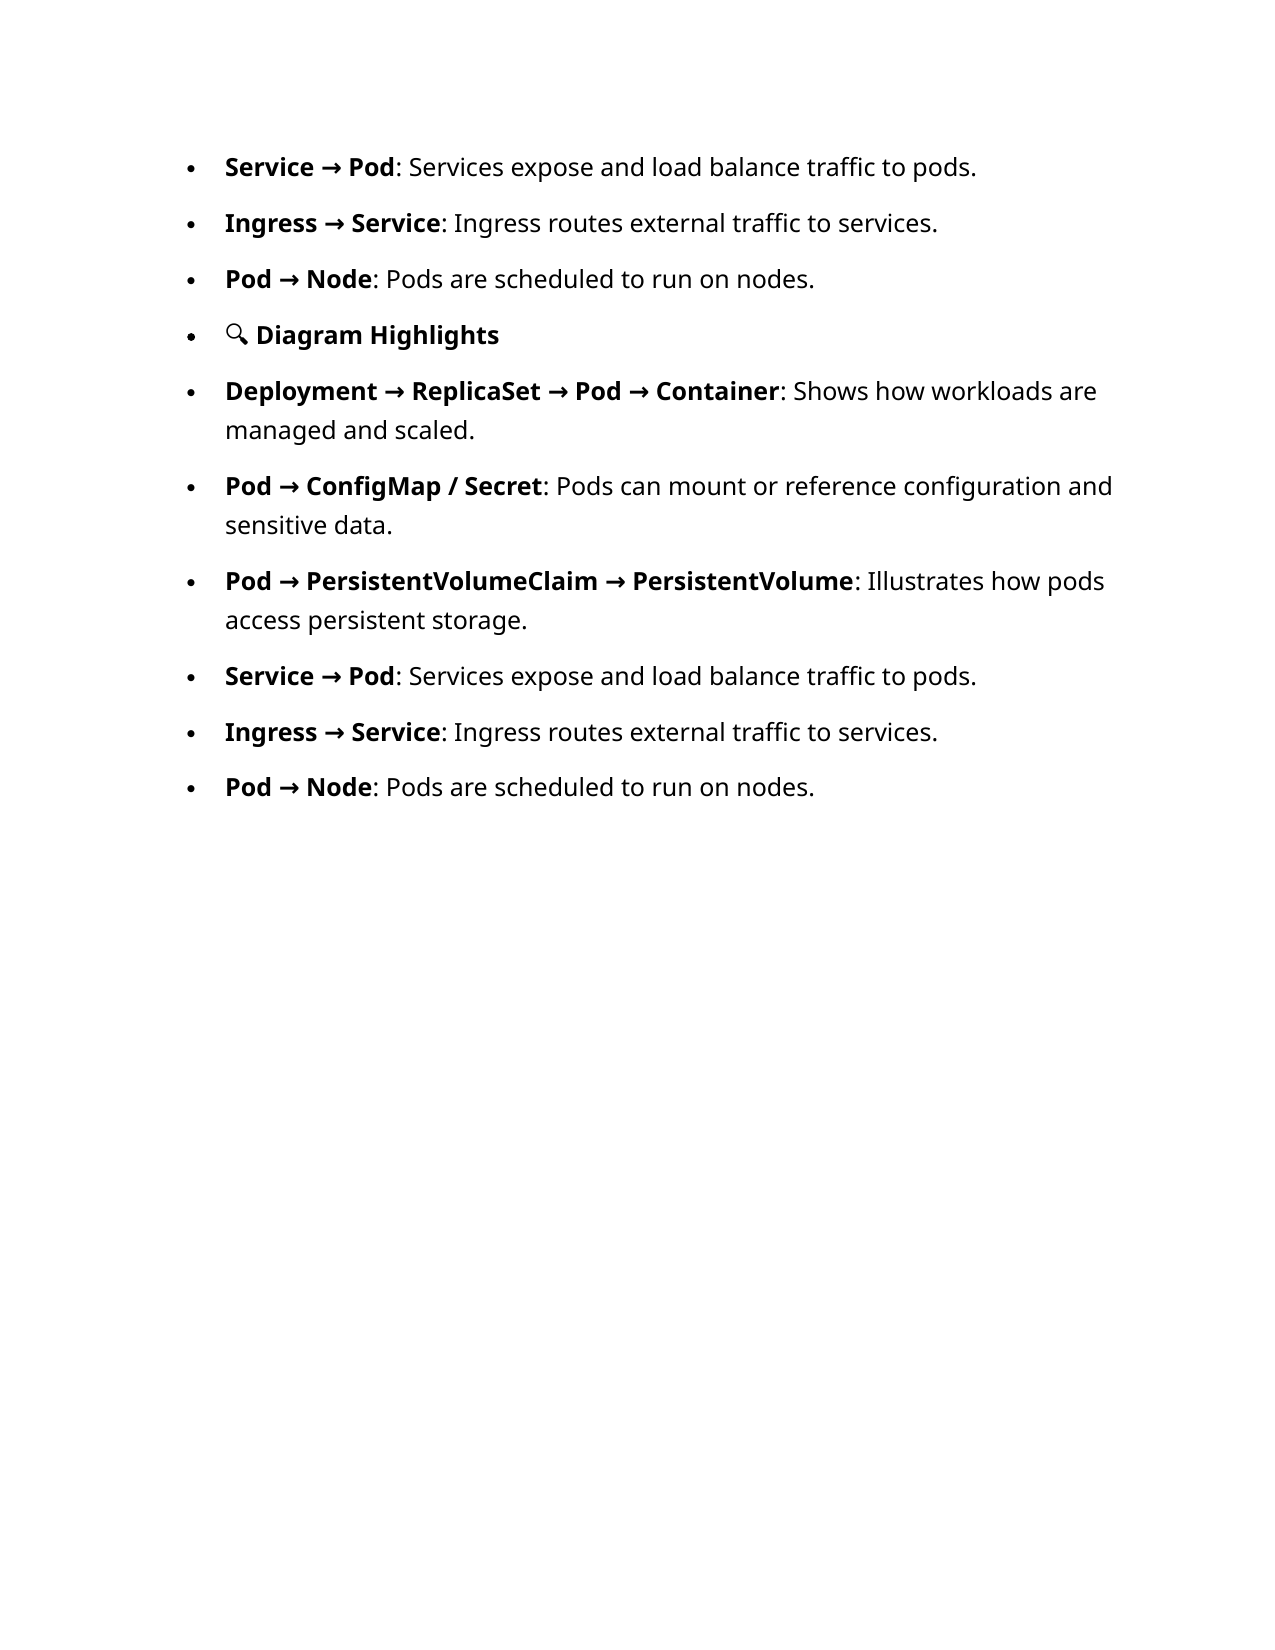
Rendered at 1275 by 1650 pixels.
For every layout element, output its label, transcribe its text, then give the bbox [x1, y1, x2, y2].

list 🔍 Diagram Highlights [187, 317, 1125, 352]
list Pod → Node: Pods are scheduled to run on nodes. [187, 770, 1125, 804]
list Service → Pod: Services expose and load balance traffic to pods. [187, 150, 1125, 184]
list Ingress → Service: Ingress routes external traffic to services. [187, 206, 1125, 240]
list Ingress → Service: Ingress routes external traffic to services. [187, 714, 1125, 748]
list Pod → Node: Pods are scheduled to run on nodes. [187, 262, 1125, 296]
list Pod → PersistentVolumeClaim → PersistentVolume: Illustrates how pods access persistent storage. [187, 563, 1125, 637]
list Deployment → ReplicaSet → Pod → Container: Shows how workloads are managed and scaled. [187, 373, 1125, 447]
list Service → Pod: Services expose and load balance traffic to pods. [187, 658, 1125, 692]
list Pod → ConfigMap / Secret: Pods can mount or reference configuration and sensitive data. [187, 468, 1125, 542]
